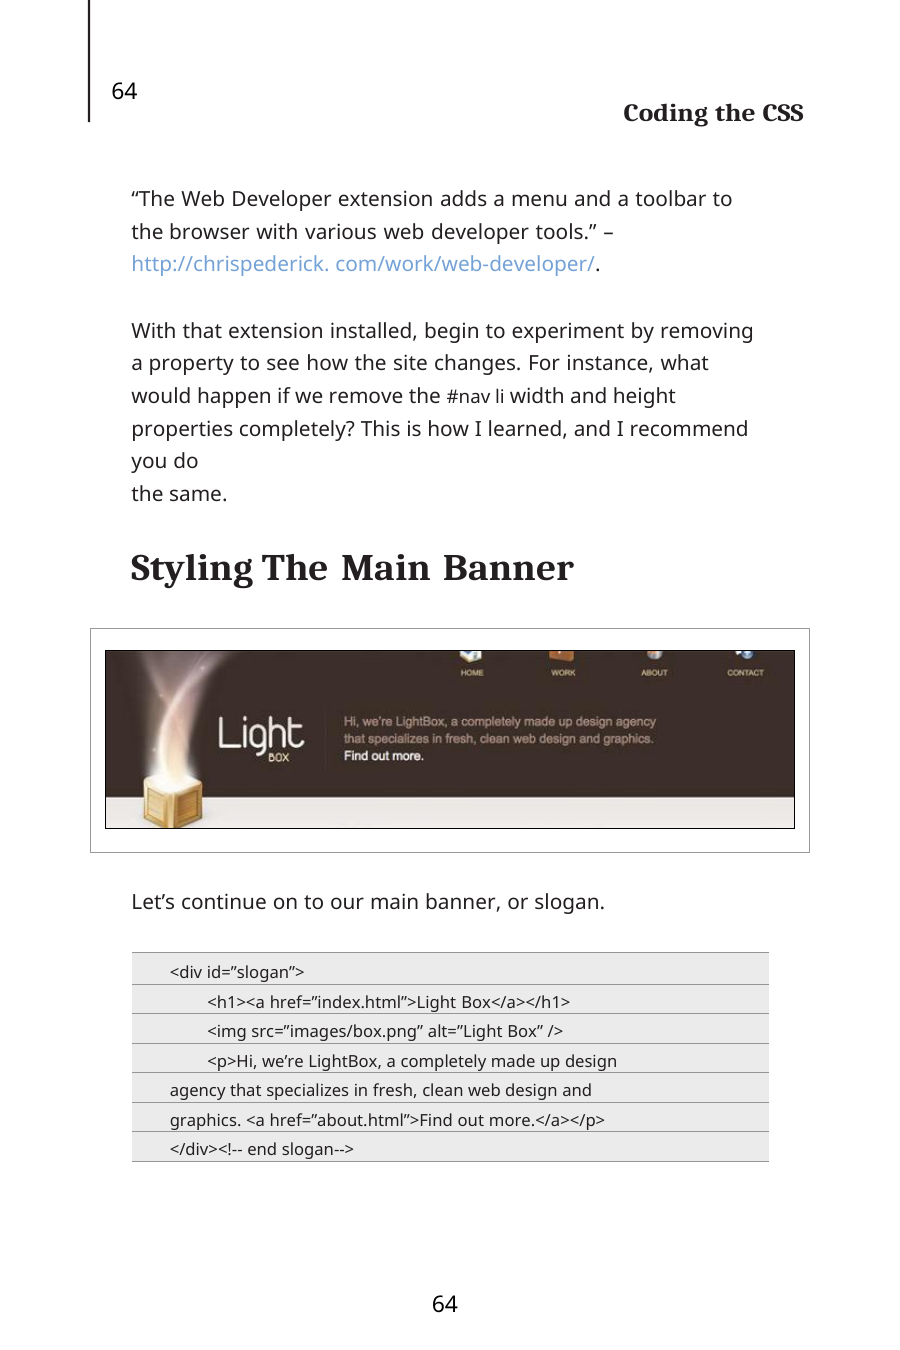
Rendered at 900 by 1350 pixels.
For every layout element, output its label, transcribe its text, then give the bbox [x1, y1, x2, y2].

text the same. [131, 479, 889, 507]
table_cell agency that specializes in fresh, clean web design and [132, 1073, 769, 1102]
table_cell <h1><a href=”index.html”>Light Box</a></h1> [132, 985, 769, 1013]
table_cell </div><!-- end slogan--> [132, 1132, 769, 1161]
table_cell graphics. <a href=”about.html”>Find out more.</a></p> [132, 1103, 769, 1131]
table_cell <p>Hi, we’re LightBox, a completely made up design [132, 1044, 769, 1072]
table_header <div id=”slogan”> [132, 953, 769, 984]
table_cell <img src=”images/box.png” alt=”Light Box” /> [132, 1014, 769, 1043]
text With that extension installed, begin to experiment by removing a property to see how the site changes. For instance, what would happen if we remove the #nav li width and height properties completely? This is how I learned, and I recommend you do [131, 316, 768, 475]
subtitle Styling The Main Banner [131, 547, 889, 590]
text “The Web Developer extension adds a menu and a toolbar to the browser with various web developer tools.” – http://chrispederick. com/work/web-developer/. [131, 184, 750, 278]
picture [106, 651, 794, 828]
